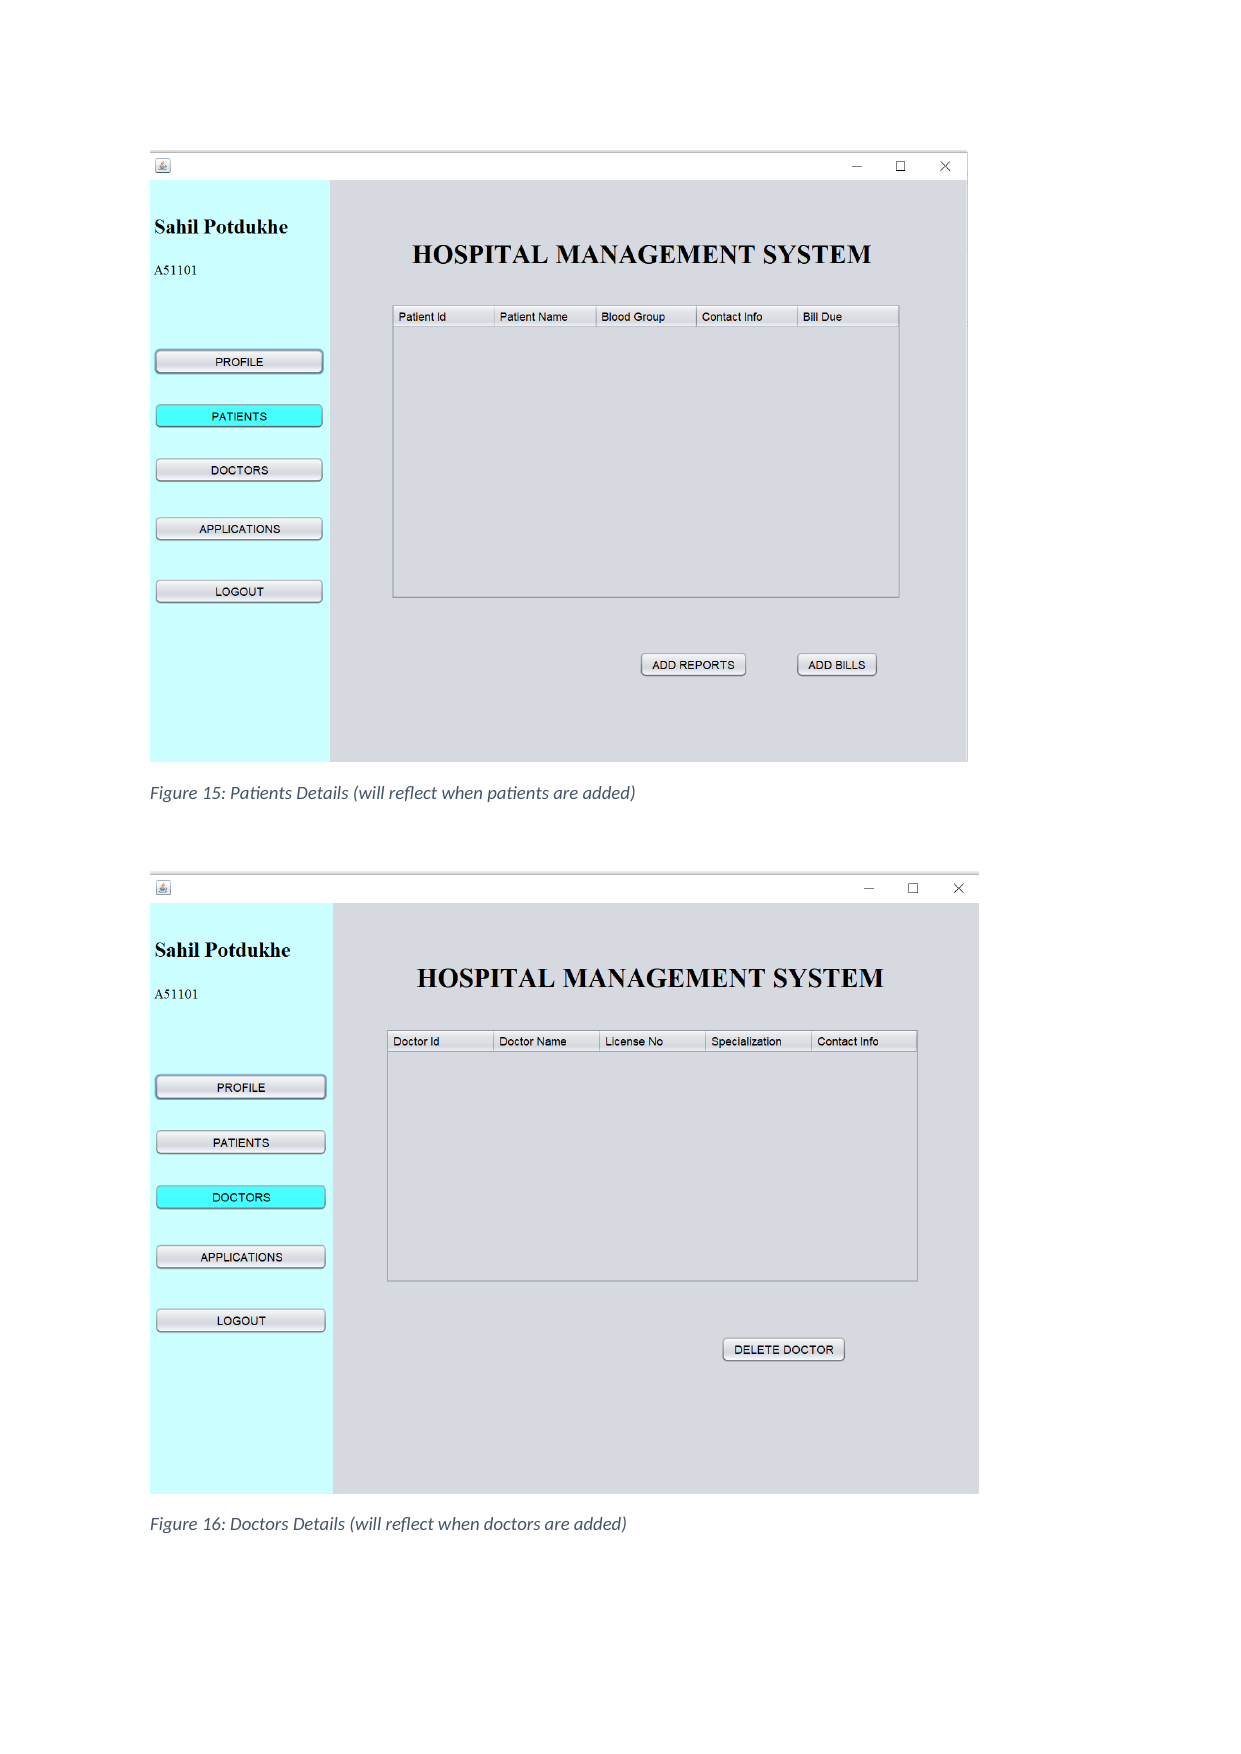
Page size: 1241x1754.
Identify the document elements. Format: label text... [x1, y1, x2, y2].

picture [150, 871, 979, 1494]
picture [150, 150, 968, 762]
